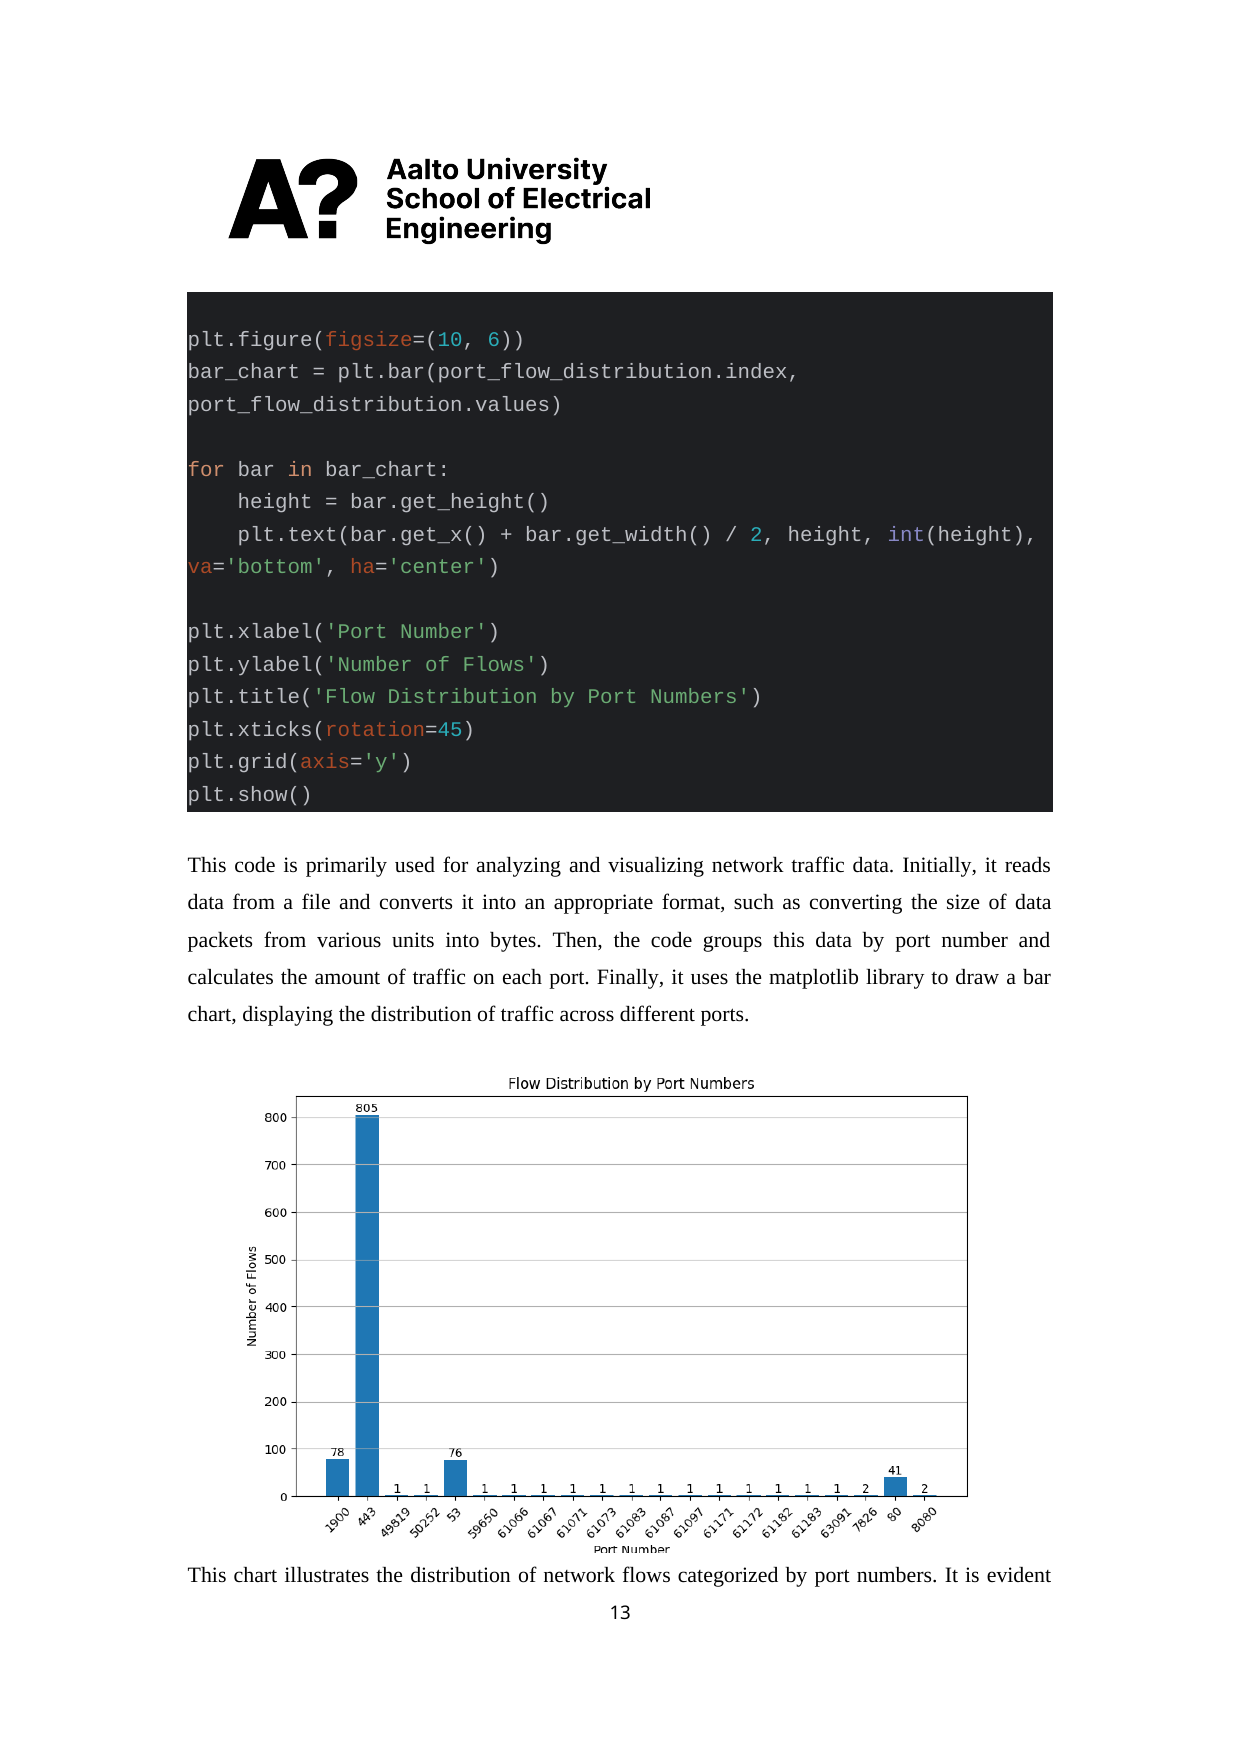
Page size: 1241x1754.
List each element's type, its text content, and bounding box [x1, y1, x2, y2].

picture [187, 114, 695, 285]
text This code is primarily used for analyzing and visualizing network traffic data. Initially, it reads data from a file and converts it into an appropriate format, such as converting the size of data packets from various units into bytes. Then, the code groups this data by port number and calculates the amount of traffic on each port. Finally, it uses the matplotlib library to draw a bar chart, displaying the distribution of traffic across different ports. [187, 848, 1053, 1030]
picture [187, 1033, 1053, 1553]
